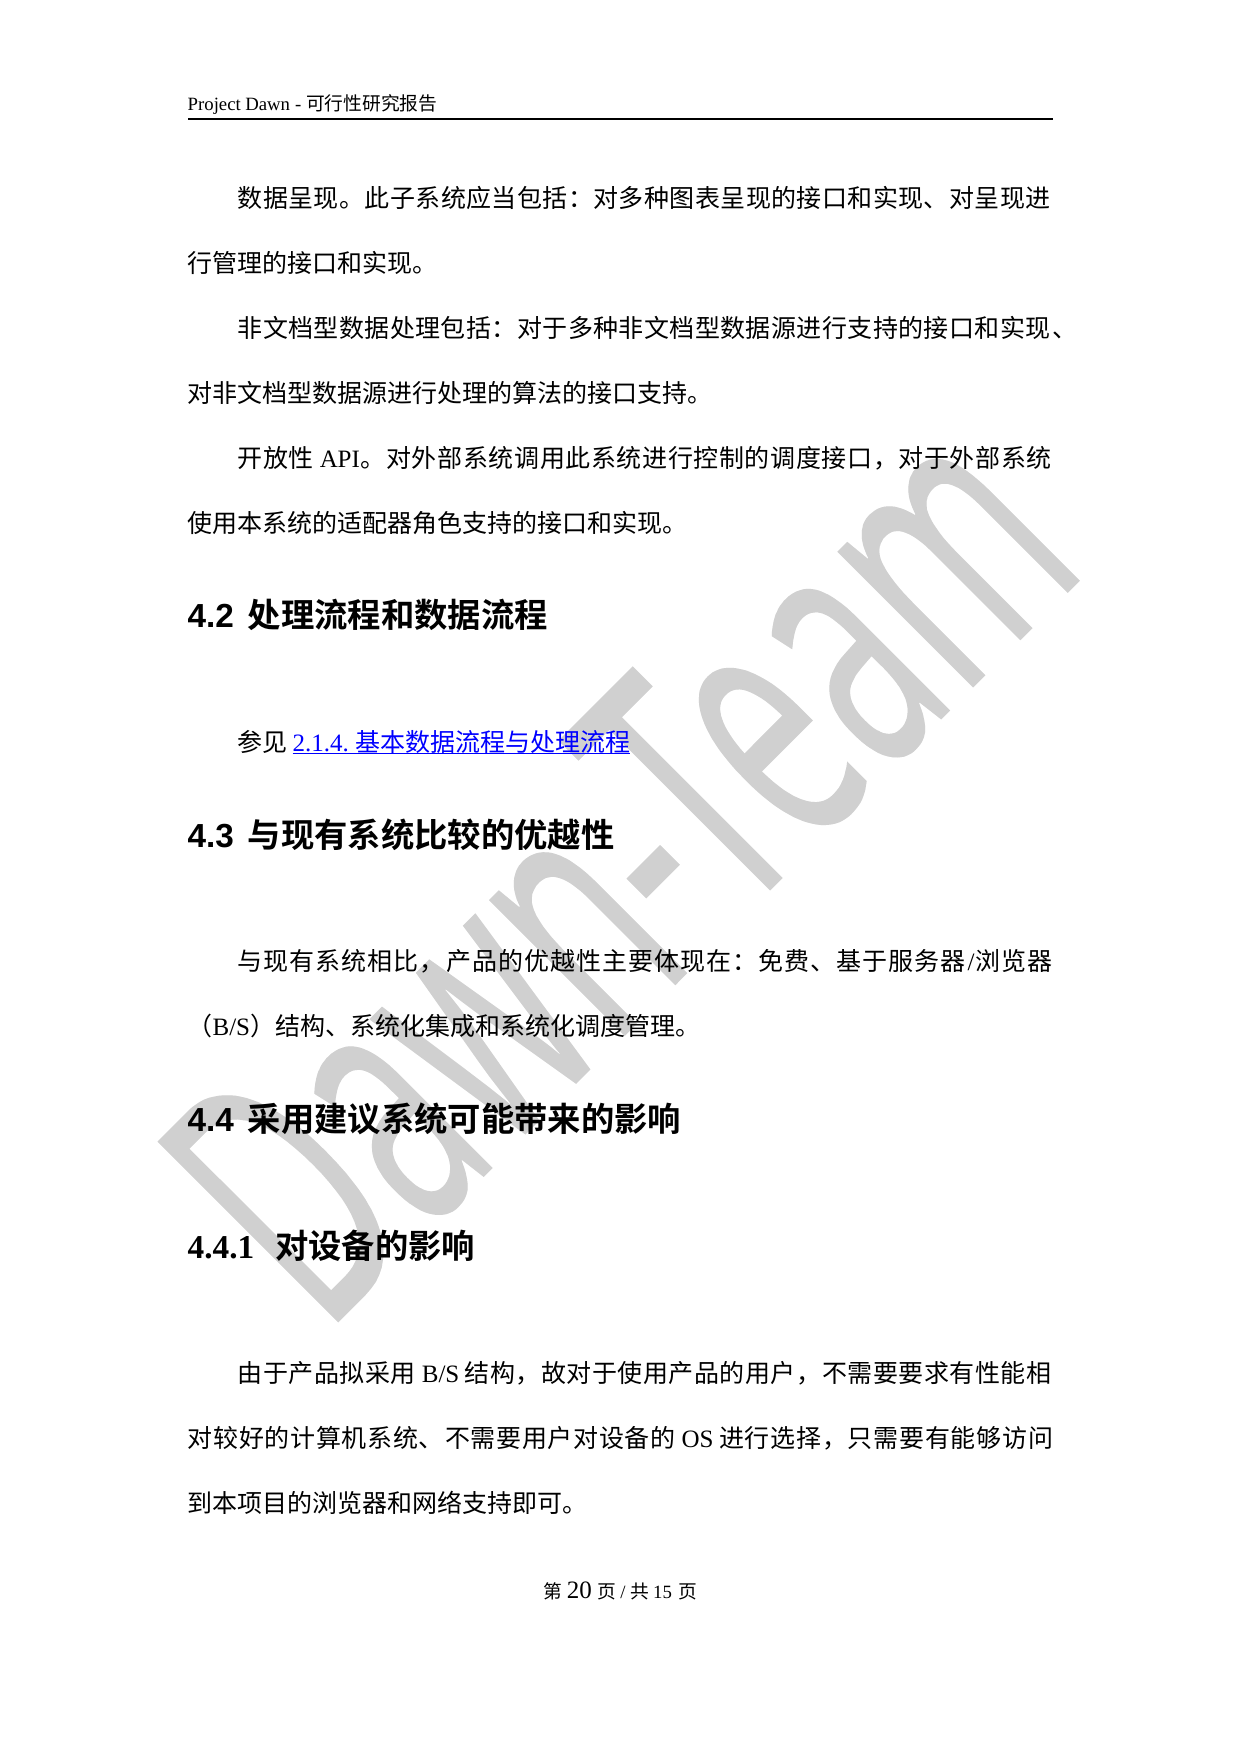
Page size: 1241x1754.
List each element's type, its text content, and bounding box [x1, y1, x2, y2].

text 与现有系统相比，产品的优越性主要体现在：免费、基于服务器/浏览器（B/S）结构、系统化集成和系统化调度管理。 [187, 927, 1053, 1057]
text 开放性API。对外部系统调用此系统进行控制的调度接口，对于外部系统使用本系统的适配器角色支持的接口和实现。 [187, 424, 1053, 554]
subtitle 处理流程和数据流程 [187, 581, 1053, 646]
text 由于产品拟采用B/S结构，故对于使用产品的用户，不需要要求有性能相对较好的计算机系统、不需要用户对设备的OS进行选择，只需要有能够访问到本项目的浏览器和网络支持即可。 [187, 1339, 1053, 1534]
subtitle 与现有系统比较的优越性 [187, 800, 1053, 865]
text 非文档型数据处理包括：对于多种非文档型数据源进行支持的接口和实现、对非文档型数据源进行处理的算法的接口支持。 [187, 294, 1053, 424]
text 数据呈现。此子系统应当包括：对多种图表呈现的接口和实现、对呈现进行管理的接口和实现。 [187, 164, 1053, 294]
text 参见2.1.4. 基本数据流程与处理流程 [187, 708, 1053, 773]
subtitle 对设备的影响 [187, 1212, 1053, 1277]
subtitle 采用建议系统可能带来的影响 [187, 1084, 1053, 1149]
